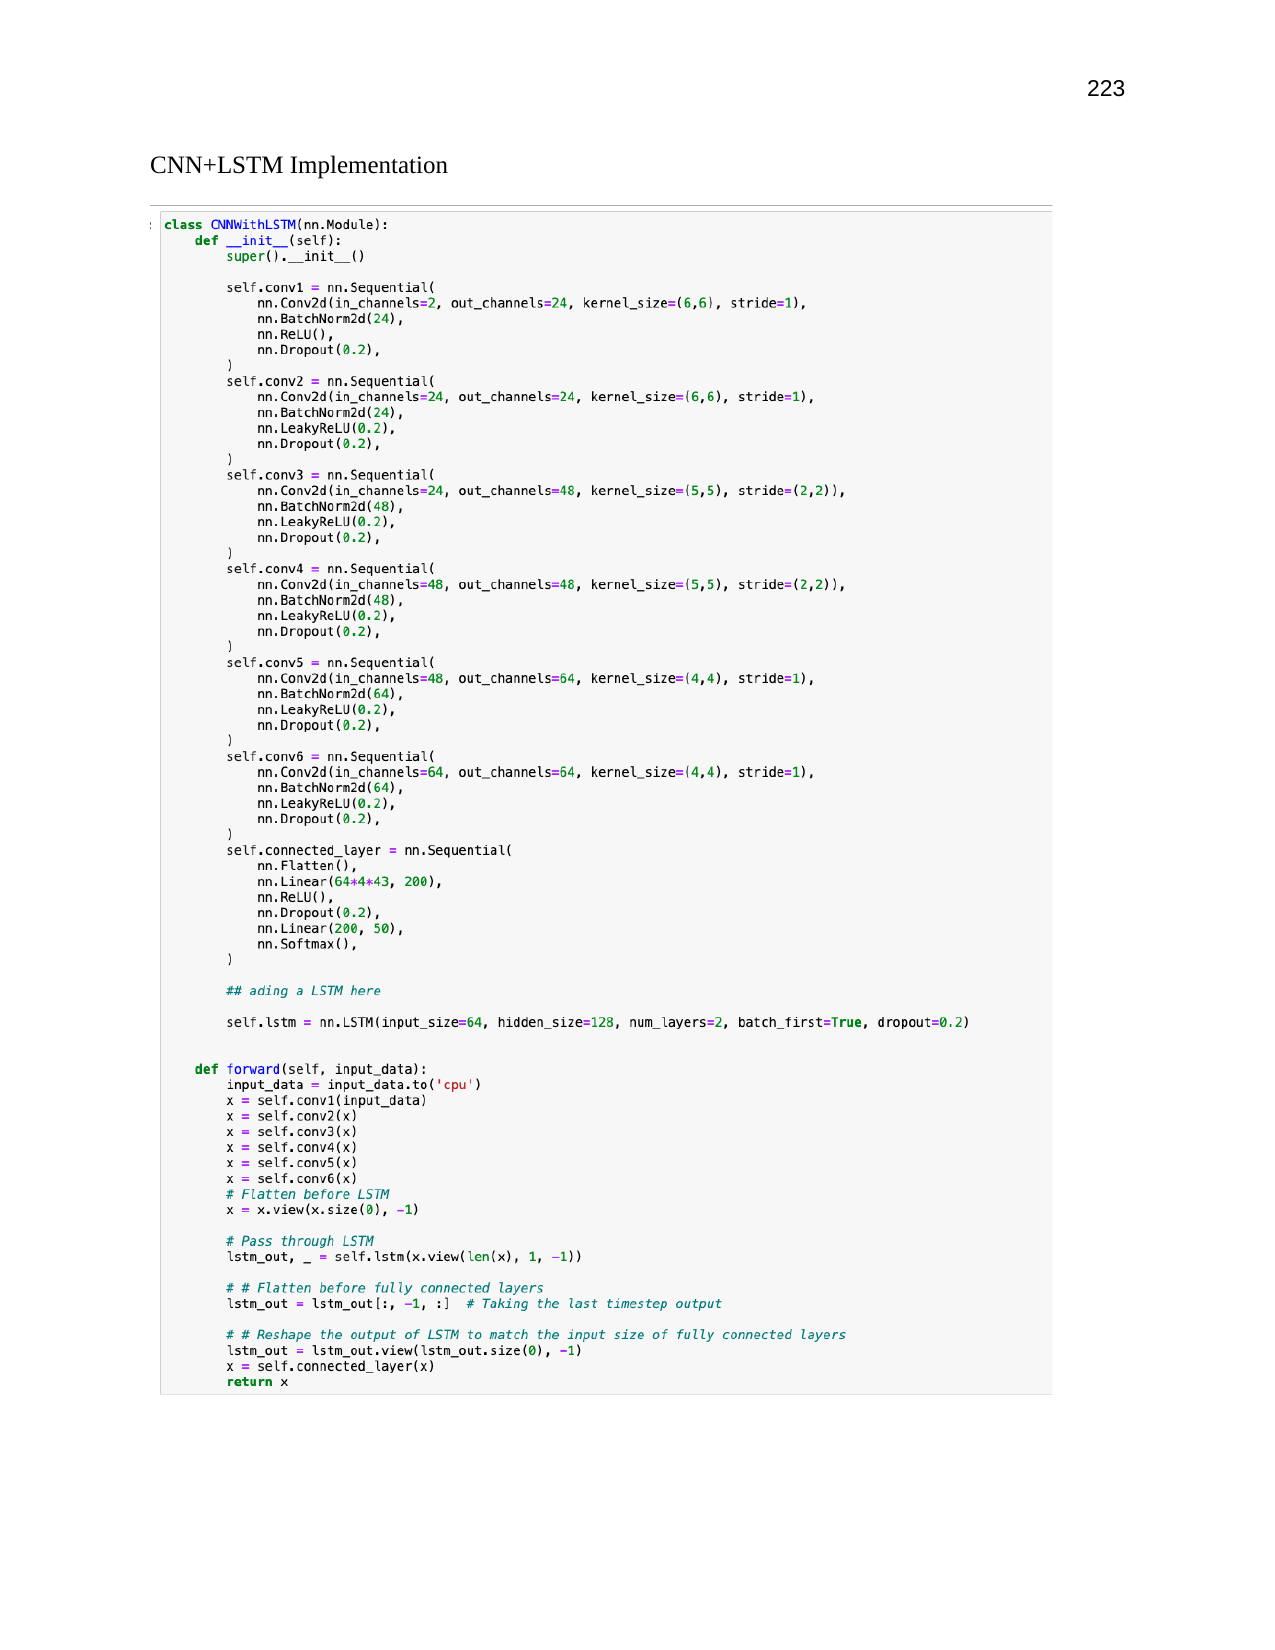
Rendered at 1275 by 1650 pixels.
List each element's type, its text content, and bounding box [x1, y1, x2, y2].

picture [150, 205, 1053, 1395]
